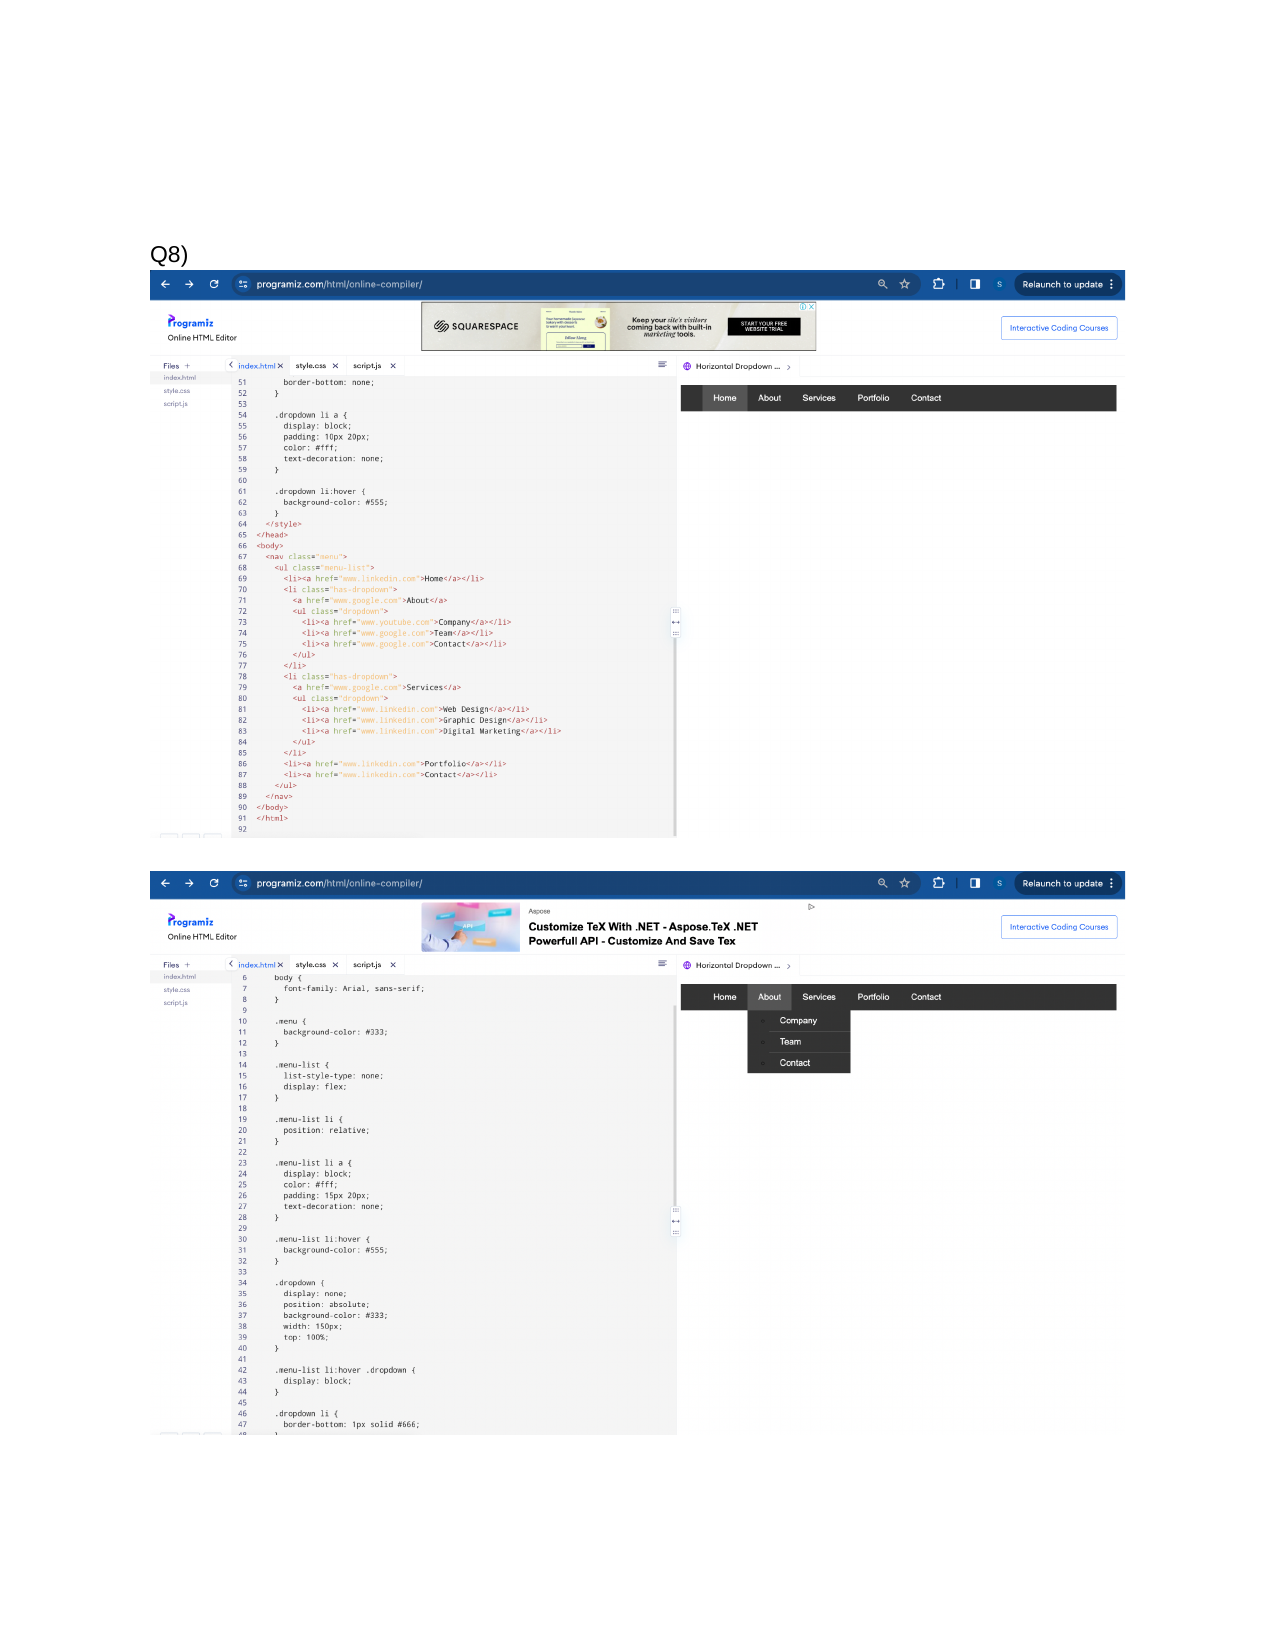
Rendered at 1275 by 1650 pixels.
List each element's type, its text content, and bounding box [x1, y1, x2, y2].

picture [150, 871, 1125, 1435]
text Q8) [150, 241, 1125, 270]
picture [150, 270, 1125, 838]
